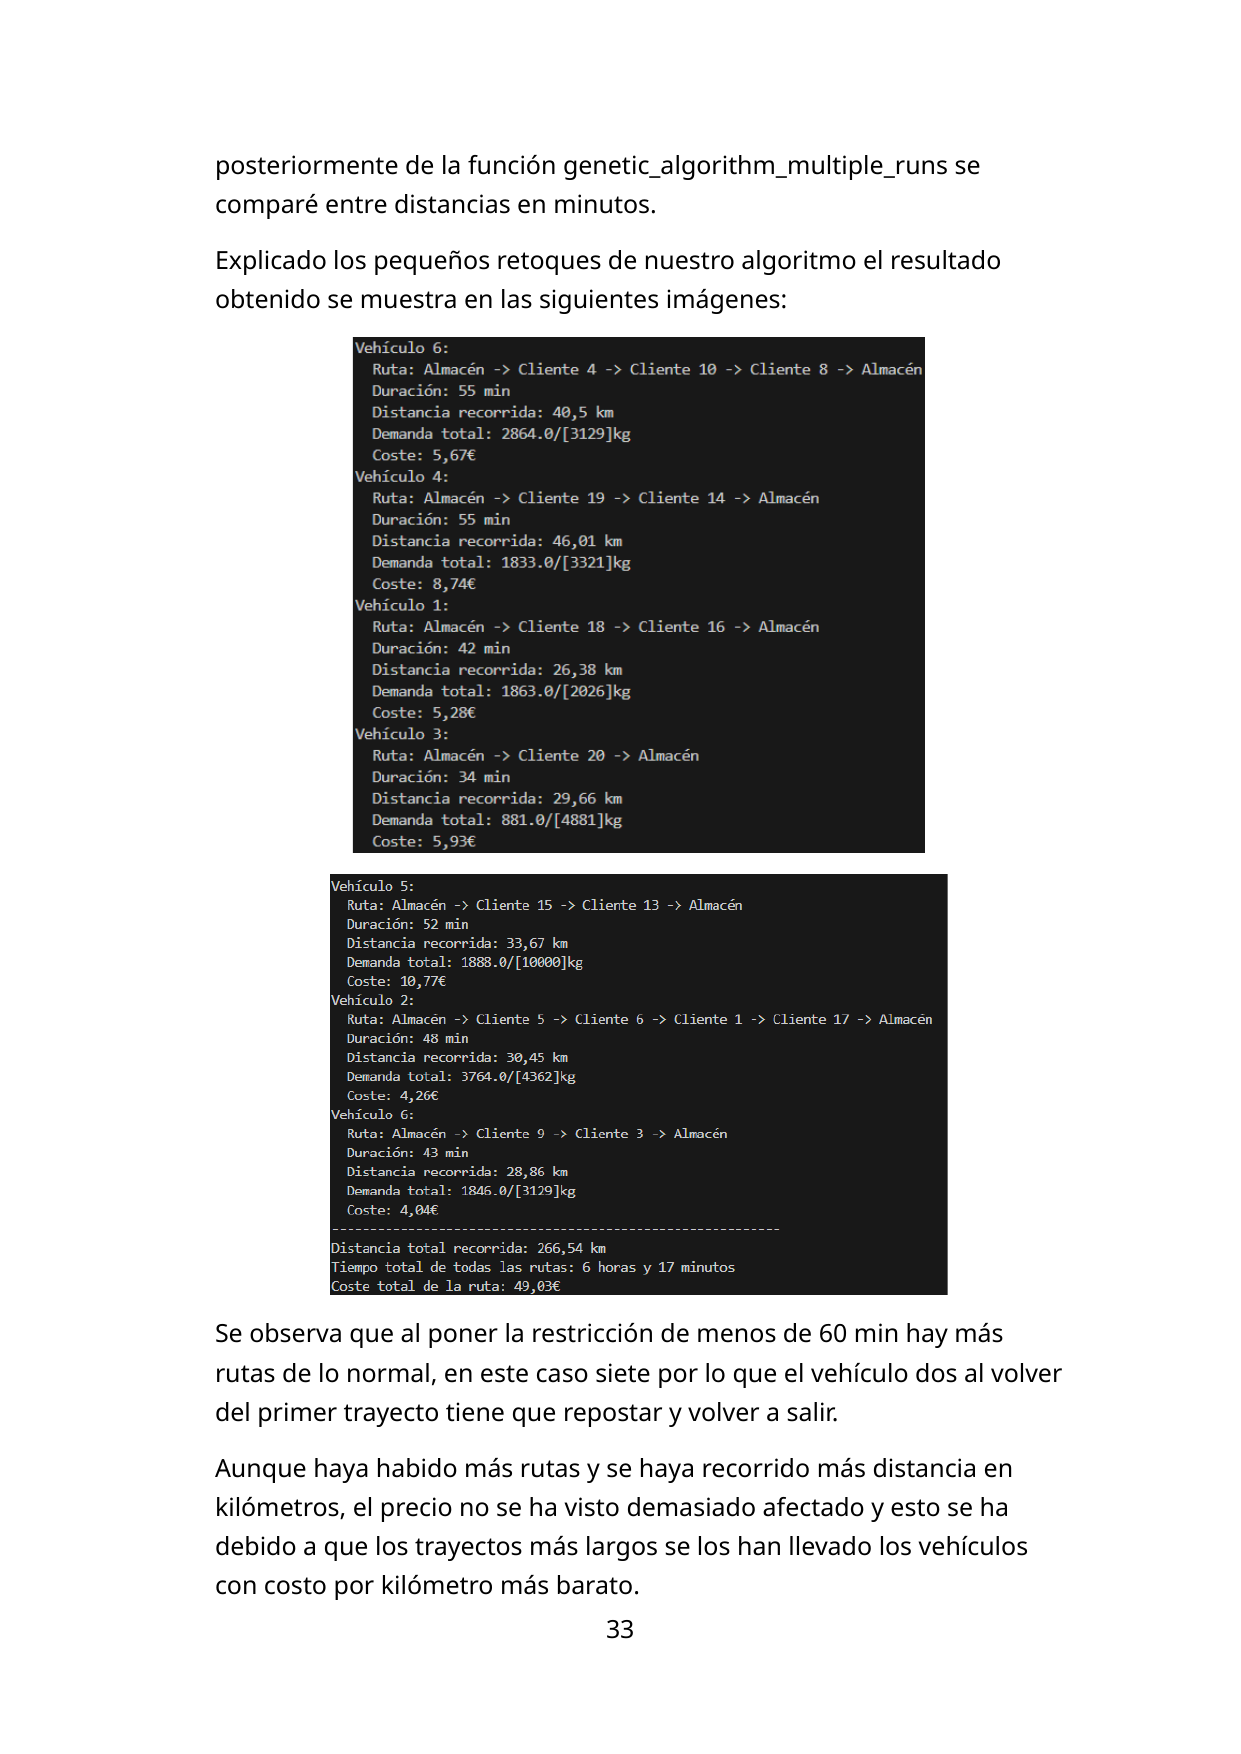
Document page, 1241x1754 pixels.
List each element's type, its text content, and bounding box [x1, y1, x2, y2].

picture [352, 337, 925, 853]
text Explicado los pequeños retoques de nuestro algoritmo el resultado obtenido se muestra en las siguientes imágenes: [215, 243, 1063, 316]
picture [330, 874, 948, 1295]
text Aunque haya habido más rutas y se haya recorrido más distancia en kilómetros, el precio no se ha visto demasiado afectado y esto se ha debido a que los trayectos más largos se los han llevado los vehículos con costo por kilómetro más barato. [215, 1450, 1063, 1602]
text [215, 148, 1063, 221]
text Se observa que al poner la restricción de menos de 60 min hay más rutas de lo normal, en este caso siete por lo que el vehículo dos al volver del primer trayecto tiene que repostar y volver a salir. [215, 1316, 1063, 1428]
